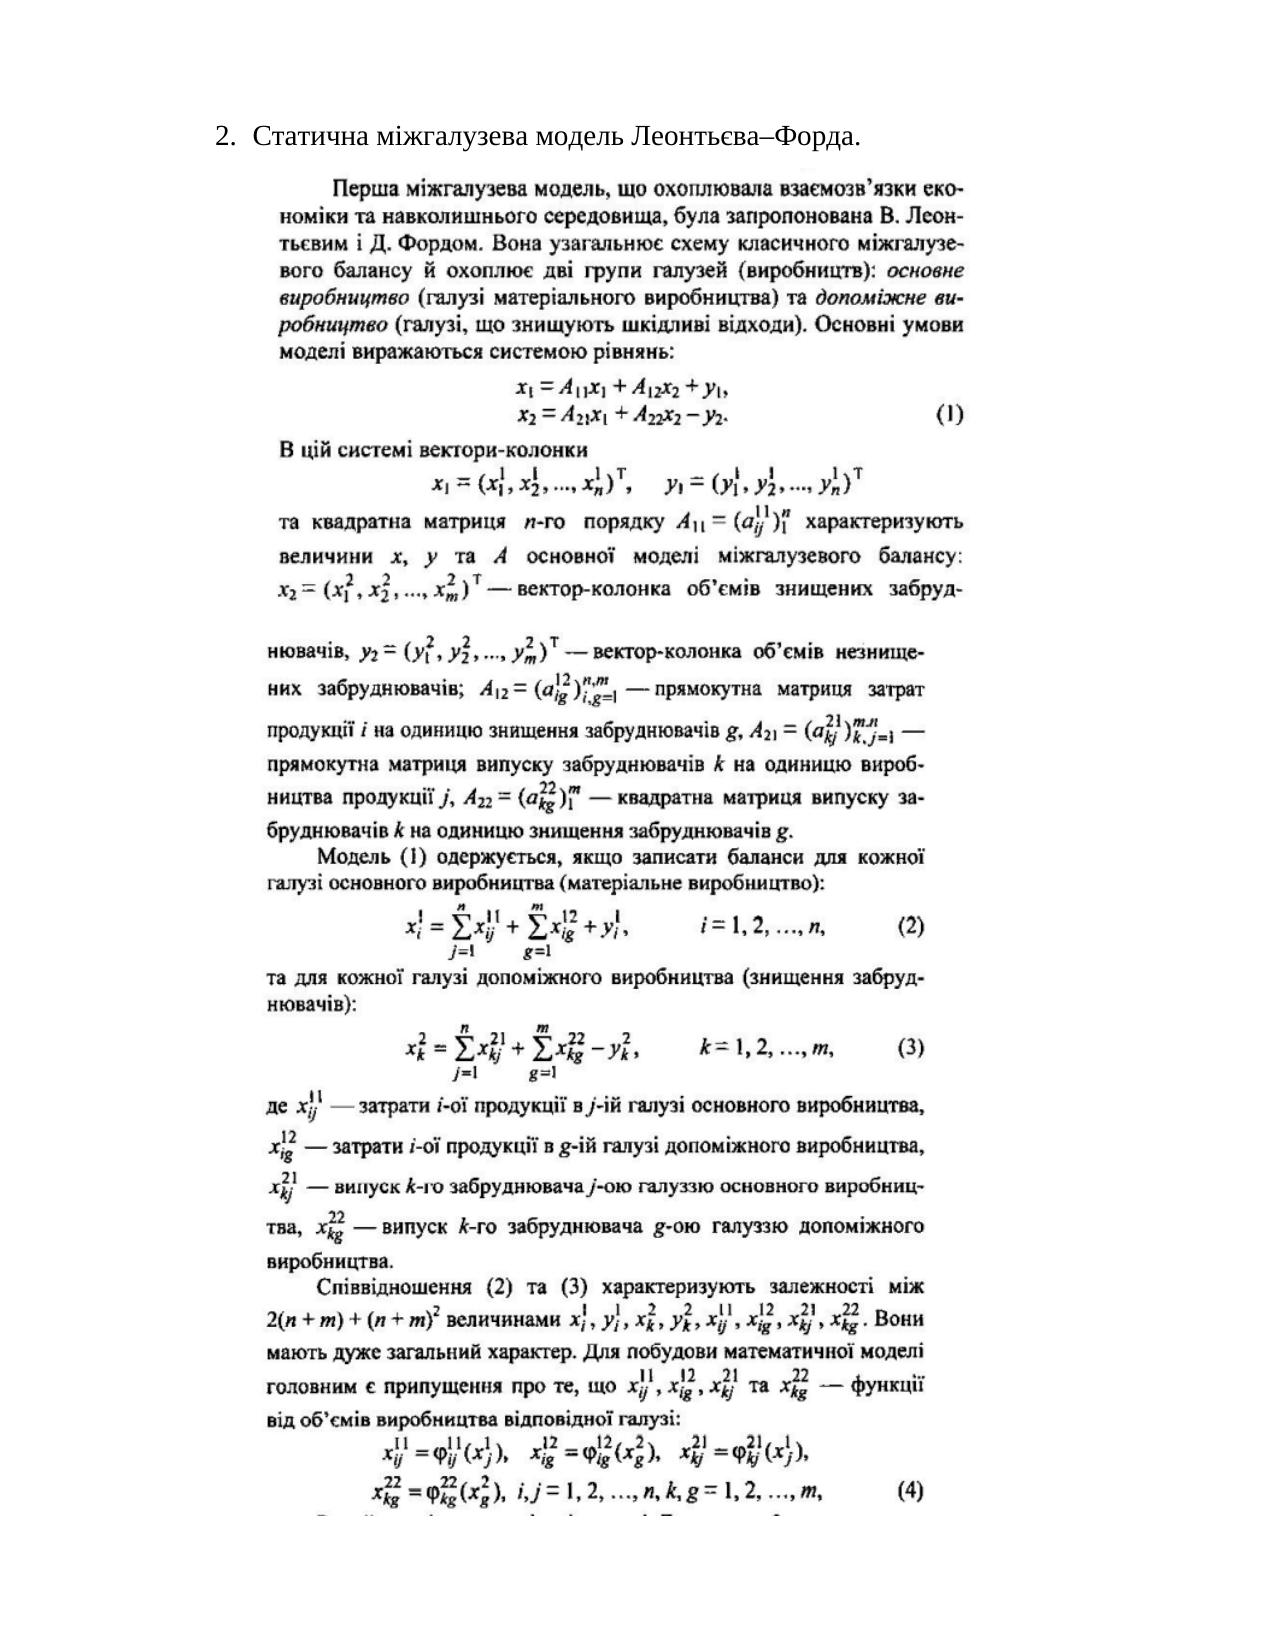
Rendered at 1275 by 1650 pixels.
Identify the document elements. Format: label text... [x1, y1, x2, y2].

picture [252, 629, 943, 1516]
picture [252, 168, 999, 616]
list Статична міжгалузева модель Леонтьєва–Форда. [215, 118, 1186, 152]
